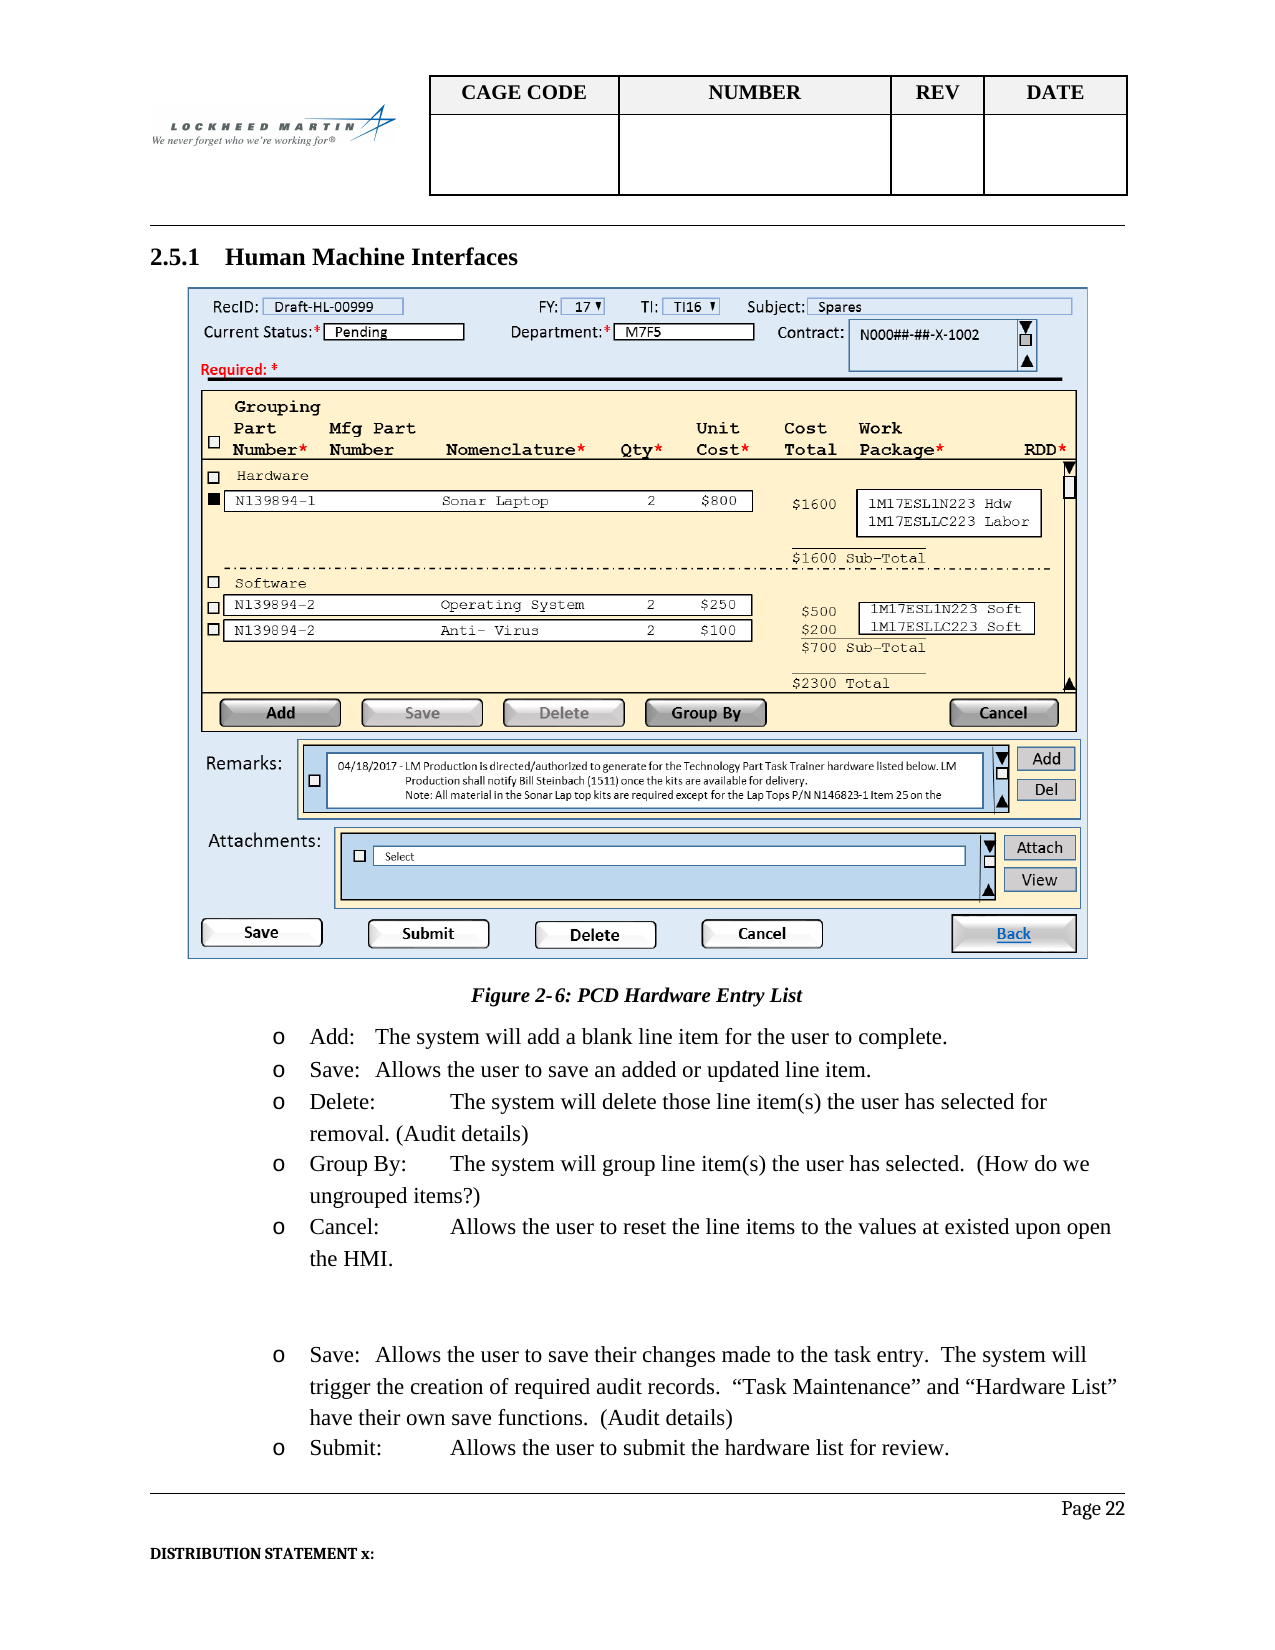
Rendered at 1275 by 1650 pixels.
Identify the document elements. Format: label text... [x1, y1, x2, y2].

list Cancel: Allows the user to reset the line items to the values at existed upon open the HMI. [272, 1213, 1125, 1271]
subtitle Human Machine Interfaces [150, 242, 1125, 271]
picture [152, 104, 397, 146]
list Add: The system will add a blank line item for the user to complete. [272, 1023, 1125, 1052]
text Figure 2-6: PCD Hardware Entry List [150, 983, 1125, 1007]
list Save: Allows the user to save their changes made to the task entry. The system will trigger the creation of required audit records. “Task Maintenance” and “Hardware List” have their own save functions. (Audit details) [272, 1341, 1125, 1430]
picture [187, 287, 1088, 959]
list Group By: The system will group line item(s) the user has selected. (How do we ungrouped items?) [272, 1150, 1125, 1209]
list Delete: The system will delete those line item(s) the user has selected for removal. (Audit details) [272, 1088, 1125, 1147]
list Submit: Allows the user to submit the hardware list for review. [272, 1434, 1125, 1462]
list Save: Allows the user to save an added or updated line item. [272, 1056, 1125, 1084]
